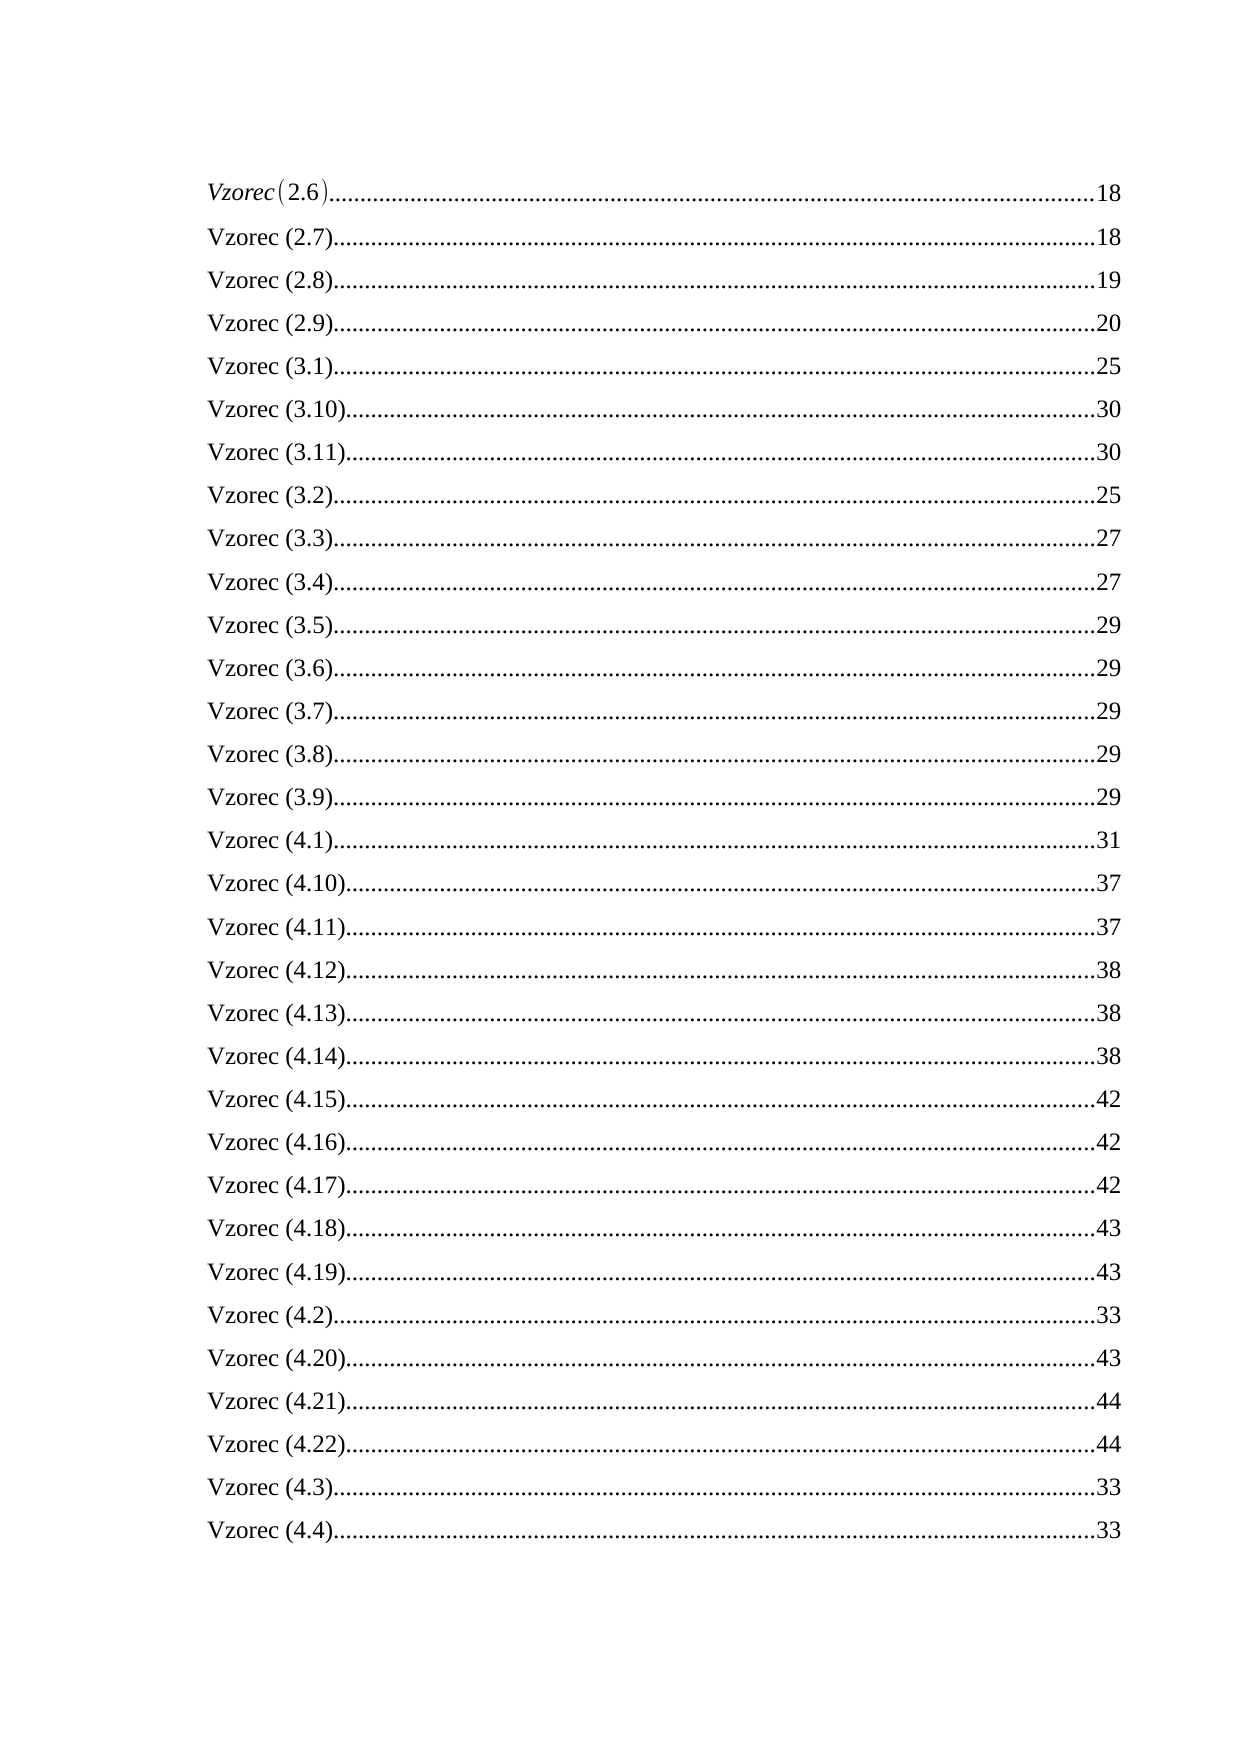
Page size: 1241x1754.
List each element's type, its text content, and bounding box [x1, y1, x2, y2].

text Vzorec (4.16) 42 [207, 1127, 1122, 1156]
text Vzorec (4.15) 42 [207, 1084, 1122, 1113]
text Vzorec (4.13) 38 [207, 998, 1122, 1027]
text Vzorec (4.20) 43 [207, 1343, 1122, 1372]
text Vzorec (4.4) 33 [207, 1515, 1122, 1544]
text Vzorec (2.8) 19 [207, 265, 1122, 293]
text Vzorec (3.7) 29 [207, 696, 1122, 725]
text Vzorec (2.9) 20 [207, 308, 1122, 337]
text Vzorec (4.21) 44 [207, 1386, 1122, 1415]
text Vzorec (4.1) 31 [207, 825, 1122, 854]
text Vzorec (4.19) 43 [207, 1257, 1122, 1285]
text Vzorec (3.6) 29 [207, 653, 1122, 682]
text Vzorec (3.5) 29 [207, 610, 1122, 638]
text Vzorec (2.7) 18 [207, 222, 1122, 250]
text Vzorec (4.18) 43 [207, 1213, 1122, 1242]
text Vzorec (4.12) 38 [207, 955, 1122, 983]
text Vzorec (3.2) 25 [207, 480, 1122, 509]
text Vzorec (3.9) 29 [207, 782, 1122, 811]
text Vzorec (3.10) 30 [207, 394, 1122, 423]
text Vzorec (4.10) 37 [207, 868, 1122, 897]
text Vzorec (4.3) 33 [207, 1472, 1122, 1501]
text Vzorec (3.11) 30 [207, 437, 1122, 466]
text Vzorec (4.17) 42 [207, 1170, 1122, 1199]
text Vzorec (4.2) 33 [207, 1300, 1122, 1328]
text Vzorec (3.3) 27 [207, 523, 1122, 552]
text Vzorec (4.22) 44 [207, 1429, 1122, 1458]
text 18 [207, 177, 1122, 207]
text Vzorec (3.4) 27 [207, 567, 1122, 595]
text Vzorec (3.1) 25 [207, 351, 1122, 380]
text Vzorec (4.11) 37 [207, 912, 1122, 940]
text Vzorec (3.8) 29 [207, 739, 1122, 768]
text Vzorec (4.14) 38 [207, 1041, 1122, 1070]
